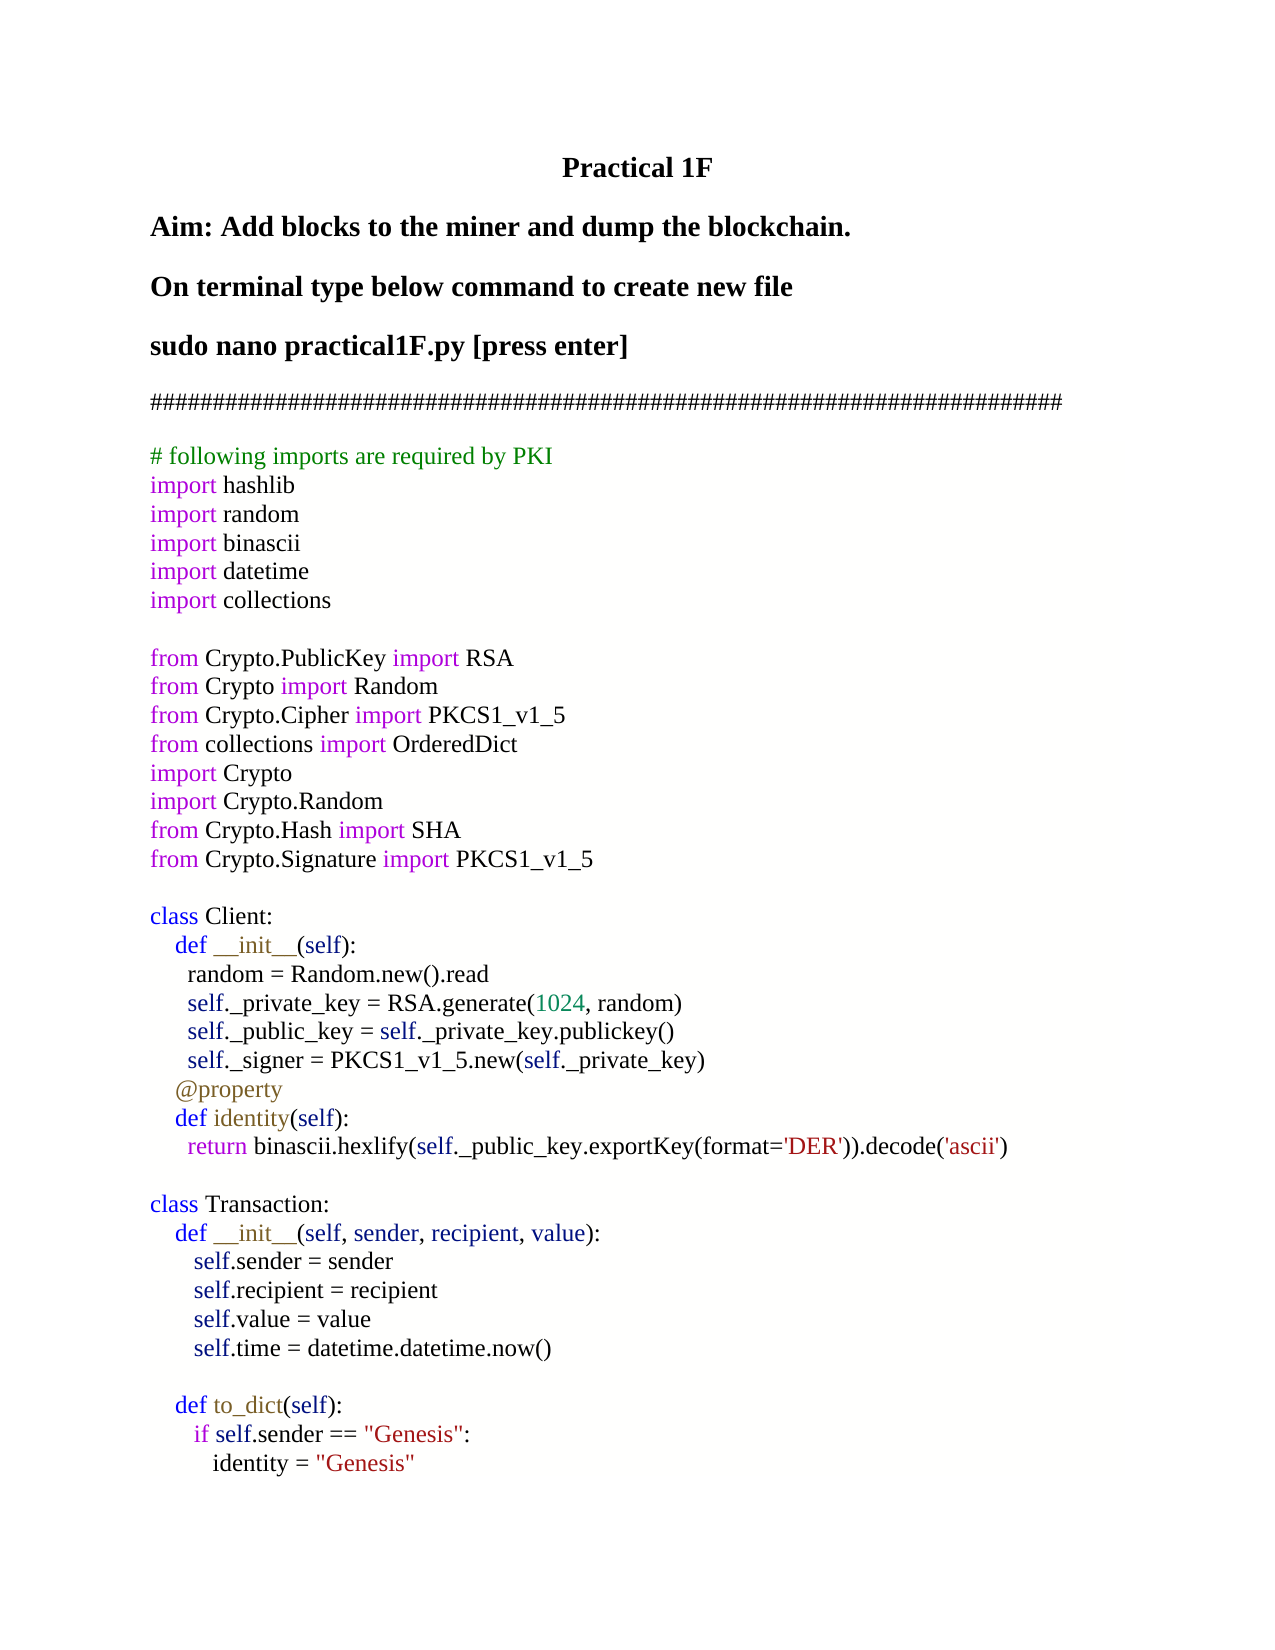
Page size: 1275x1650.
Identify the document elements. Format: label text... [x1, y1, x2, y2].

text # following imports are required by PKI [150, 441, 1125, 470]
text def __init__(self): [150, 930, 1125, 959]
text import Crypto [150, 758, 1125, 786]
text class Client: [150, 901, 1125, 930]
text self.time = datetime.datetime.now() [150, 1333, 1125, 1361]
text self.value = value [150, 1304, 1125, 1333]
text self._private_key = RSA.generate(1024, random) [150, 988, 1125, 1016]
text import random [150, 499, 1125, 528]
text self.recipient = recipient [150, 1275, 1125, 1304]
text self._signer = PKCS1_v1_5.new(self._private_key) [150, 1045, 1125, 1074]
text if self.sender == "Genesis": [150, 1419, 1125, 1448]
text Aim: Add blocks to the miner and dump the blockchain. [150, 209, 1125, 243]
text sudo nano practical1F.py [press enter] [150, 328, 1125, 362]
text self.sender = sender [150, 1246, 1125, 1275]
text self._public_key = self._private_key.publickey() [150, 1016, 1125, 1045]
text import binascii [150, 528, 1125, 556]
text def __init__(self, sender, recipient, value): [150, 1218, 1125, 1246]
text def identity(self): [150, 1103, 1125, 1131]
text from Crypto.Cipher import PKCS1_v1_5 [150, 700, 1125, 729]
text On terminal type below command to create new file [150, 269, 1125, 302]
text identity = "Genesis" [150, 1448, 1125, 1476]
text ######################################################################### [150, 387, 1125, 416]
text @property [150, 1074, 1125, 1103]
text class Transaction: [150, 1189, 1125, 1218]
text def to_dict(self): [150, 1390, 1125, 1419]
text from Crypto.PublicKey import RSA [150, 643, 1125, 671]
text from Crypto.Signature import PKCS1_v1_5 [150, 844, 1125, 873]
text from Crypto import Random [150, 671, 1125, 700]
text Practical 1F [150, 150, 1125, 183]
text import hashlib [150, 470, 1125, 499]
text return binascii.hexlify(self._public_key.exportKey(format='DER')).decode('ascii') [150, 1131, 1125, 1160]
text random = Random.new().read [150, 959, 1125, 988]
text import collections [150, 585, 1125, 614]
text from collections import OrderedDict [150, 729, 1125, 758]
text from Crypto.Hash import SHA [150, 815, 1125, 844]
text import datetime [150, 556, 1125, 585]
text import Crypto.Random [150, 786, 1125, 815]
